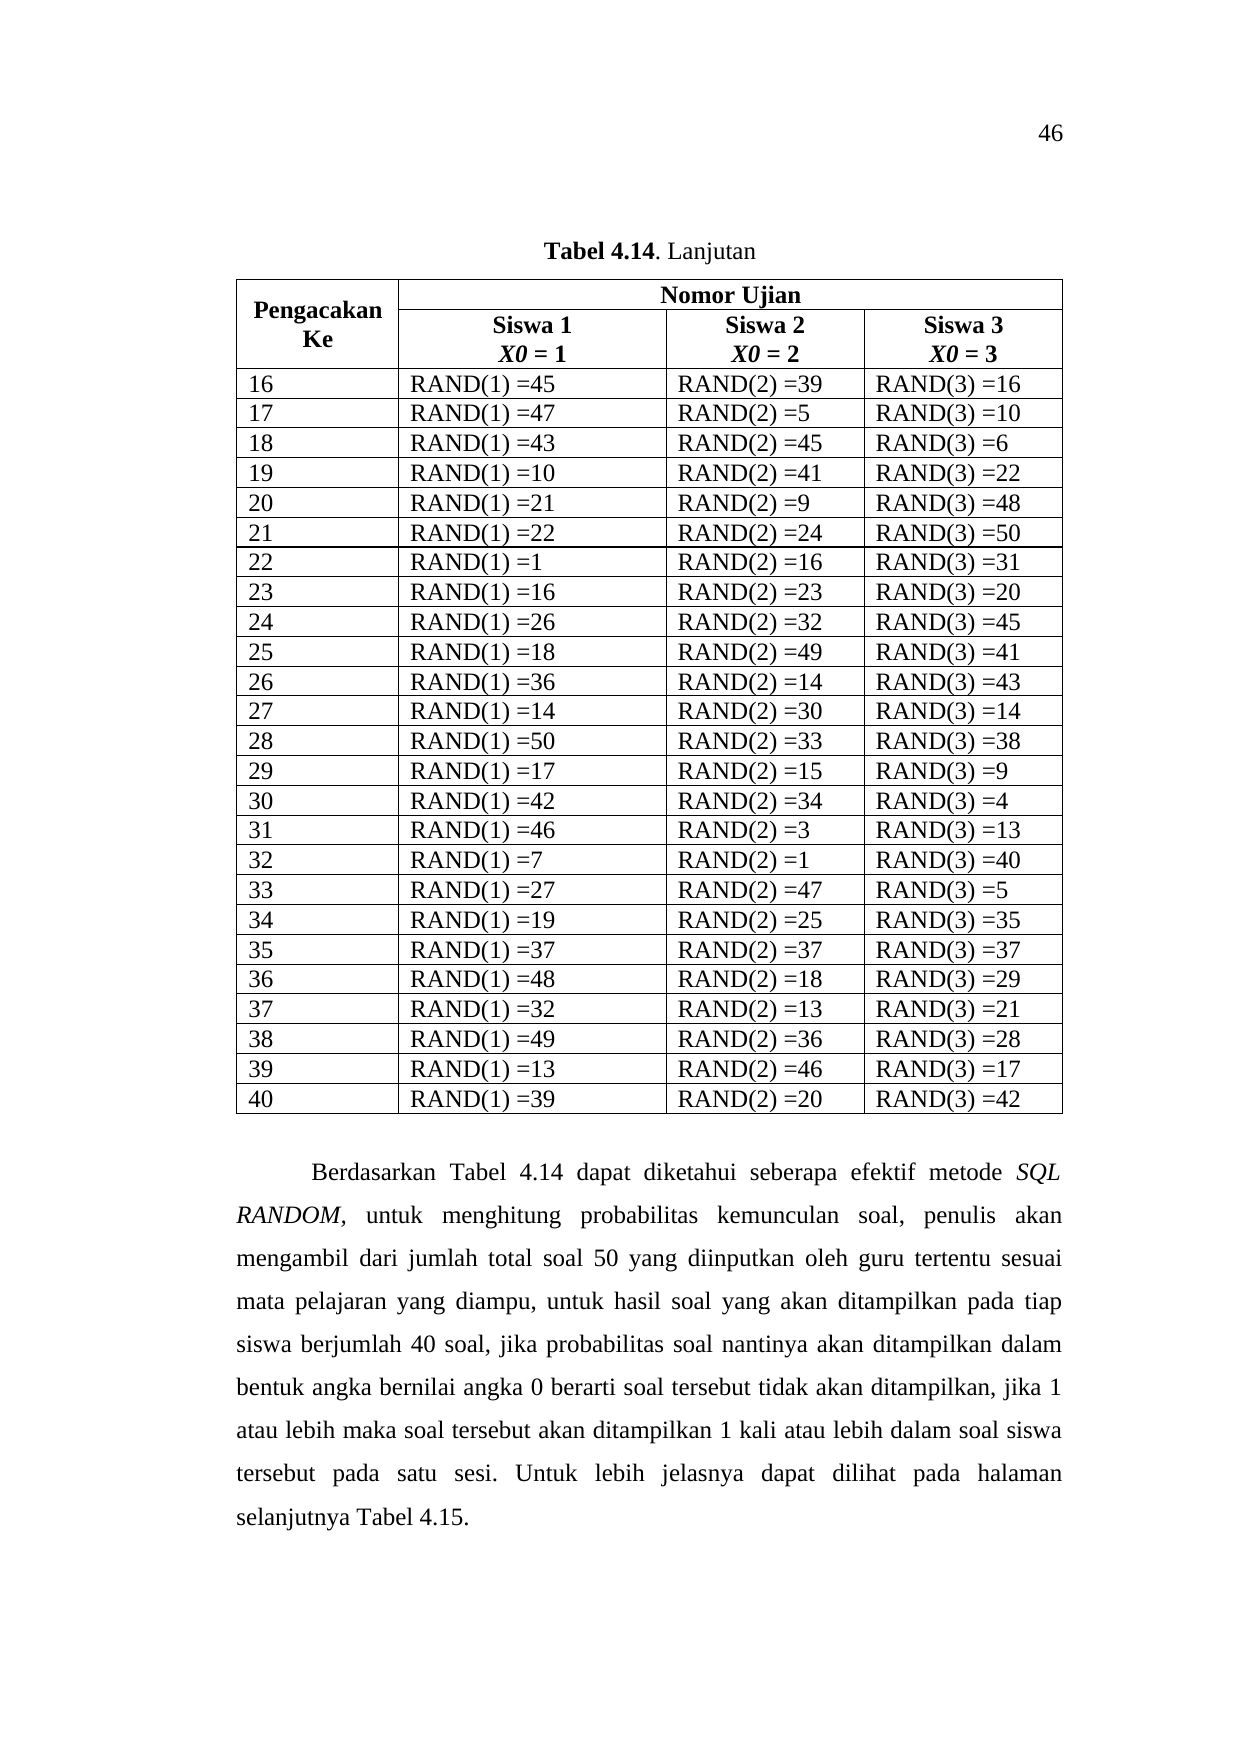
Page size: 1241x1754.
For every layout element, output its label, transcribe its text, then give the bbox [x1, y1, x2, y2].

table_cell RAND(3) =28 [865, 1024, 1062, 1053]
table_cell Siswa 1 X0 = 1 [399, 310, 666, 368]
table_cell RAND(2) =33 [667, 726, 864, 755]
table_cell 38 [237, 1024, 398, 1053]
table_cell RAND(3) =5 [865, 875, 1062, 904]
table_cell RAND(2) =3 [667, 816, 864, 844]
table_cell RAND(2) =23 [667, 577, 864, 606]
table_cell 32 [237, 845, 398, 874]
table_cell RAND(2) =18 [667, 965, 864, 993]
table_cell RAND(2) =45 [667, 428, 864, 457]
table_cell RAND(3) =43 [865, 667, 1062, 695]
table_cell RAND(1) =43 [399, 428, 666, 457]
table_cell RAND(3) =17 [865, 1054, 1062, 1083]
table_cell RAND(3) =9 [865, 756, 1062, 785]
table_cell RAND(1) =39 [399, 1084, 666, 1112]
table_cell 18 [237, 428, 398, 457]
table_cell 21 [237, 518, 398, 546]
table_cell RAND(3) =41 [865, 637, 1062, 666]
table_cell RAND(1) =16 [399, 577, 666, 606]
table_header Nomor Ujian [399, 280, 1062, 309]
table_cell RAND(1) =7 [399, 845, 666, 874]
table_cell RAND(3) =37 [865, 935, 1062, 963]
table_cell RAND(1) =22 [399, 518, 666, 546]
table_cell RAND(2) =9 [667, 488, 864, 517]
table_cell RAND(3) =29 [865, 965, 1062, 993]
table_cell RAND(3) =10 [865, 399, 1062, 427]
table_cell RAND(3) =45 [865, 607, 1062, 636]
table_cell RAND(2) =37 [667, 935, 864, 963]
table_cell 31 [237, 816, 398, 844]
table_cell 39 [237, 1054, 398, 1083]
table_cell RAND(1) =45 [399, 369, 666, 397]
table_cell 23 [237, 577, 398, 606]
table_cell RAND(2) =46 [667, 1054, 864, 1083]
table_cell RAND(3) =35 [865, 905, 1062, 934]
table_cell 33 [237, 875, 398, 904]
table_cell RAND(2) =30 [667, 696, 864, 725]
table_cell 19 [237, 458, 398, 487]
table_cell RAND(2) =36 [667, 1024, 864, 1053]
table_header Pengacakan Ke [237, 280, 398, 368]
table_cell RAND(2) =25 [667, 905, 864, 934]
table_cell RAND(2) =39 [667, 369, 864, 397]
table_cell 35 [237, 935, 398, 963]
table_cell 29 [237, 756, 398, 785]
table_cell RAND(2) =49 [667, 637, 864, 666]
table_cell RAND(2) =47 [667, 875, 864, 904]
table_cell 26 [237, 667, 398, 695]
table_cell 30 [237, 786, 398, 814]
table_cell RAND(2) =20 [667, 1084, 864, 1112]
text Berdasarkan Tabel 4.14 dapat diketahui seberapa efektif metode SQL RANDOM, untuk menghitung probabilitas kemunculan soal, penulis akan mengambil dari jumlah total soal 50 yang diinputkan oleh guru tertentu sesuai mata pelajaran yang diampu, untuk hasil soal yang akan ditampilkan pada tiap siswa berjumlah 40 soal, jika probabilitas soal nantinya akan ditampilkan dalam bentuk angka bernilai angka 0 berarti soal tersebut tidak akan ditampilkan, jika 1 atau lebih maka soal tersebut akan ditampilkan 1 kali atau lebih dalam soal siswa tersebut pada satu sesi. Untuk lebih jelasnya dapat dilihat pada halaman selanjutnya Tabel 4.15. [236, 1157, 1063, 1530]
table_cell RAND(1) =49 [399, 1024, 666, 1053]
table_cell RAND(3) =20 [865, 577, 1062, 606]
table_cell RAND(1) =27 [399, 875, 666, 904]
table_cell RAND(3) =6 [865, 428, 1062, 457]
table_cell RAND(3) =4 [865, 786, 1062, 814]
table_cell RAND(1) =36 [399, 667, 666, 695]
table_cell RAND(1) =1 [399, 548, 666, 576]
table_cell RAND(2) =24 [667, 518, 864, 546]
table_cell 20 [237, 488, 398, 517]
table_cell RAND(3) =48 [865, 488, 1062, 517]
table_cell RAND(3) =16 [865, 369, 1062, 397]
table_cell RAND(3) =31 [865, 548, 1062, 576]
table_cell RAND(3) =22 [865, 458, 1062, 487]
table_cell RAND(1) =13 [399, 1054, 666, 1083]
table_cell RAND(1) =19 [399, 905, 666, 934]
table_cell Siswa 3 X0 = 3 [865, 310, 1062, 368]
table_cell RAND(3) =50 [865, 518, 1062, 546]
table_cell RAND(3) =42 [865, 1084, 1062, 1112]
table_cell RAND(1) =37 [399, 935, 666, 963]
table_cell RAND(3) =38 [865, 726, 1062, 755]
table_cell 25 [237, 637, 398, 666]
table_cell RAND(1) =26 [399, 607, 666, 636]
table_cell RAND(2) =15 [667, 756, 864, 785]
table_cell RAND(3) =40 [865, 845, 1062, 874]
table_cell 24 [237, 607, 398, 636]
table_cell RAND(1) =21 [399, 488, 666, 517]
table_cell RAND(2) =16 [667, 548, 864, 576]
table_cell RAND(1) =48 [399, 965, 666, 993]
table_cell RAND(1) =10 [399, 458, 666, 487]
text Tabel 4.14. Lanjutan [236, 236, 1063, 265]
table_cell RAND(2) =5 [667, 399, 864, 427]
table_cell 27 [237, 696, 398, 725]
table_cell RAND(2) =13 [667, 994, 864, 1023]
table_cell 16 [237, 369, 398, 397]
table_cell 17 [237, 399, 398, 427]
table_cell RAND(2) =14 [667, 667, 864, 695]
table_cell RAND(3) =14 [865, 696, 1062, 725]
table_cell RAND(2) =41 [667, 458, 864, 487]
table_cell RAND(1) =46 [399, 816, 666, 844]
table_cell RAND(3) =13 [865, 816, 1062, 844]
table_cell 22 [237, 548, 398, 576]
table_cell RAND(1) =50 [399, 726, 666, 755]
table_cell Siswa 2 X0 = 2 [667, 310, 864, 368]
table_cell 40 [237, 1084, 398, 1112]
table_cell RAND(2) =32 [667, 607, 864, 636]
table_cell RAND(1) =42 [399, 786, 666, 814]
table_cell RAND(1) =32 [399, 994, 666, 1023]
table_cell 34 [237, 905, 398, 934]
table_cell RAND(1) =17 [399, 756, 666, 785]
table_cell RAND(1) =47 [399, 399, 666, 427]
table_cell 28 [237, 726, 398, 755]
table_cell RAND(2) =34 [667, 786, 864, 814]
table_cell RAND(2) =1 [667, 845, 864, 874]
table_cell RAND(1) =14 [399, 696, 666, 725]
table_cell RAND(1) =18 [399, 637, 666, 666]
table_cell RAND(3) =21 [865, 994, 1062, 1023]
table_cell 36 [237, 965, 398, 993]
table_cell 37 [237, 994, 398, 1023]
